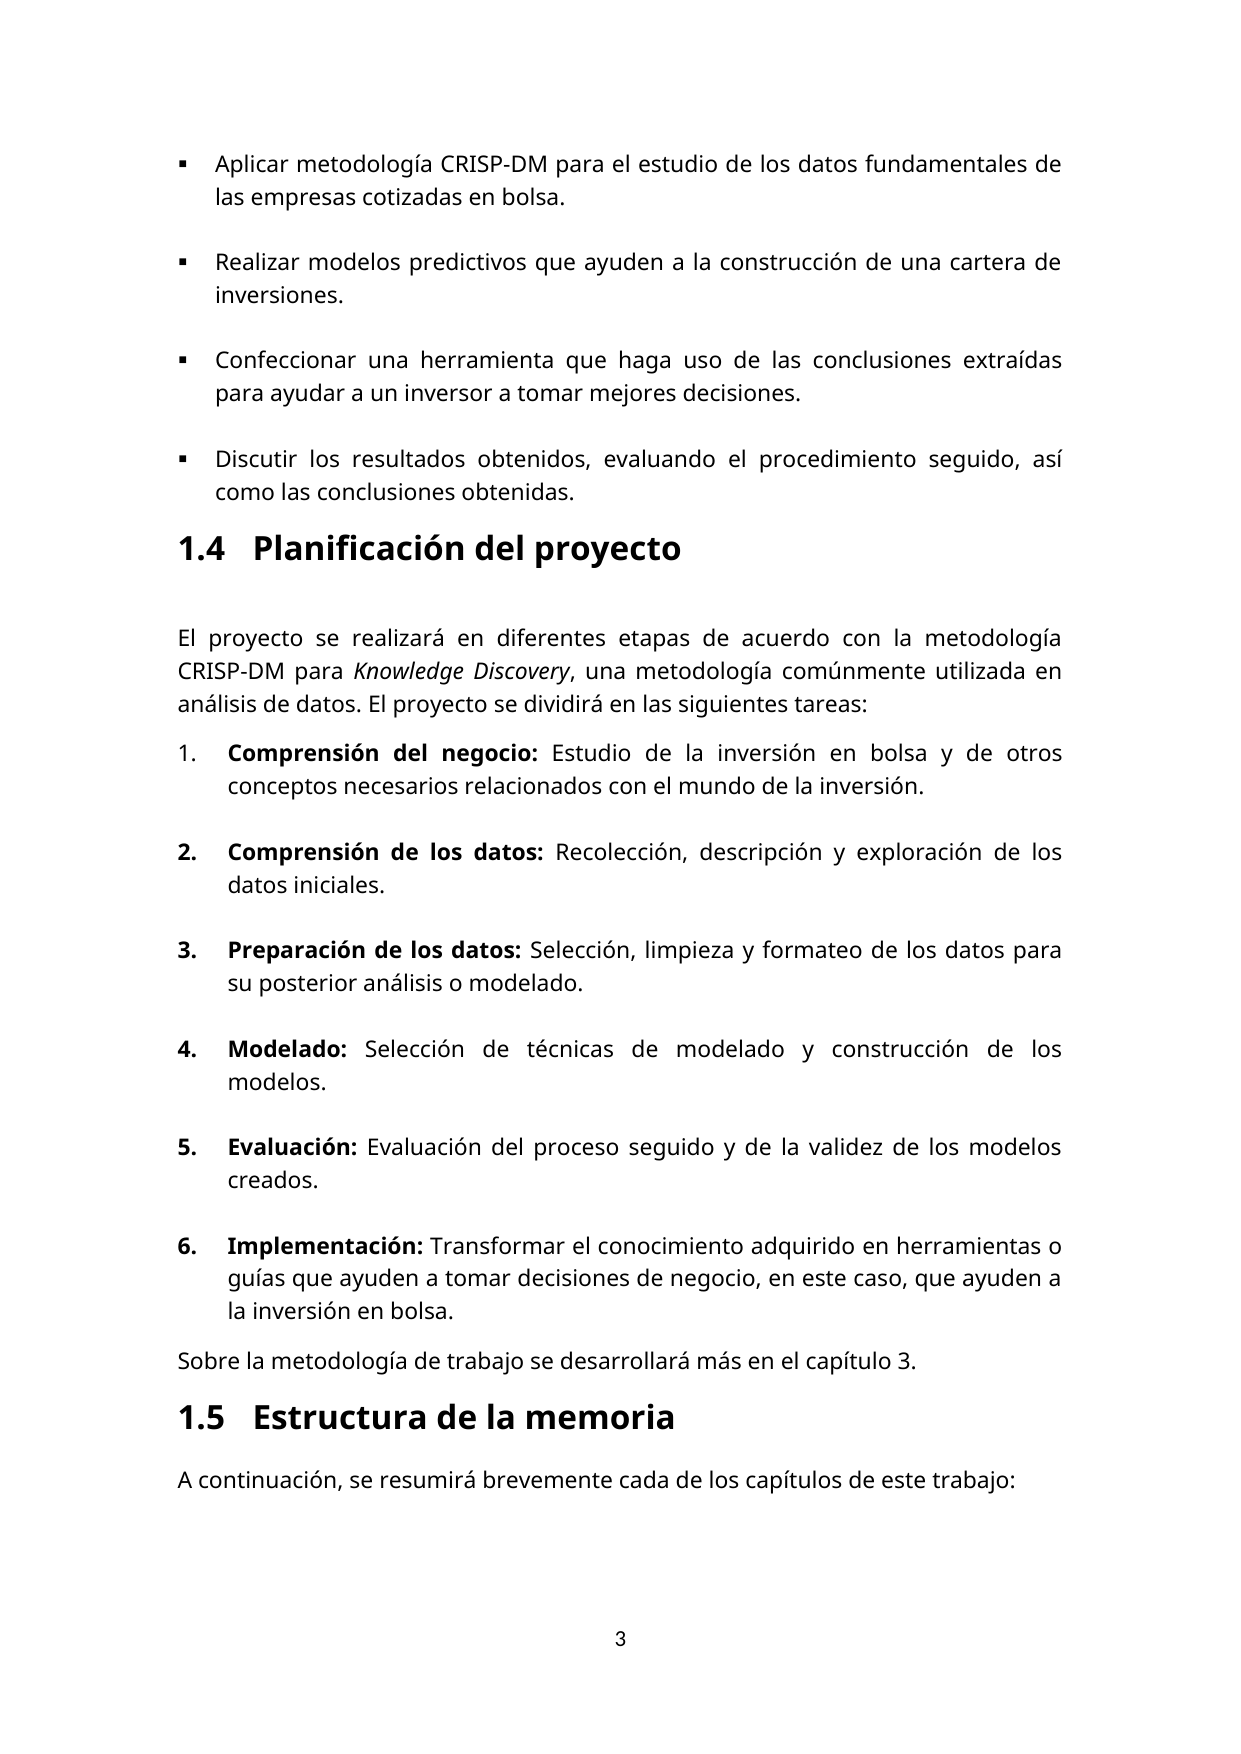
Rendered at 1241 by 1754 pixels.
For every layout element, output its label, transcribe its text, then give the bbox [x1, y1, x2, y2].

list Realizar modelos predictivos que ayuden a la construcción de una cartera de inversiones. [177, 246, 1063, 310]
list Confeccionar una herramienta que haga uso de las conclusiones extraídas para ayudar a un inversor a tomar mejores decisiones. [177, 344, 1063, 408]
list Preparación de los datos: Selección, limpieza y formateo de los datos para su posterior análisis o modelado. [177, 934, 1063, 998]
subtitle Estructura de la memoria [177, 1394, 1063, 1439]
list Comprensión del negocio: Estudio de la inversión en bolsa y de otros conceptos necesarios relacionados con el mundo de la inversión. [177, 737, 1063, 801]
list Discutir los resultados obtenidos, evaluando el procedimiento seguido, así como las conclusiones obtenidas. [177, 443, 1063, 507]
text El proyecto se realizará en diferentes etapas de acuerdo con la metodología CRISP-DM para Knowledge Discovery, una metodología comúnmente utilizada en análisis de datos. El proyecto se dividirá en las siguientes tareas: [177, 622, 1063, 719]
list Evaluación: Evaluación del proceso seguido y de la validez de los modelos creados. [177, 1131, 1063, 1195]
list Modelado: Selección de técnicas de modelado y construcción de los modelos. [177, 1033, 1063, 1097]
text A continuación, se resumirá brevemente cada de los capítulos de este trabajo: [177, 1464, 1063, 1496]
list Implementación: Transformar el conocimiento adquirido en herramientas o guías que ayuden a tomar decisiones de negocio, en este caso, que ayuden a la inversión en bolsa. [177, 1229, 1063, 1326]
text Sobre la metodología de trabajo se desarrollará más en el capítulo 3. [177, 1345, 1063, 1376]
list Aplicar metodología CRISP-DM para el estudio de los datos fundamentales de las empresas cotizadas en bolsa. [177, 148, 1063, 212]
list Comprensión de los datos: Recolección, descripción y exploración de los datos iniciales. [177, 836, 1063, 900]
subtitle Planificación del proyecto [177, 525, 1063, 571]
